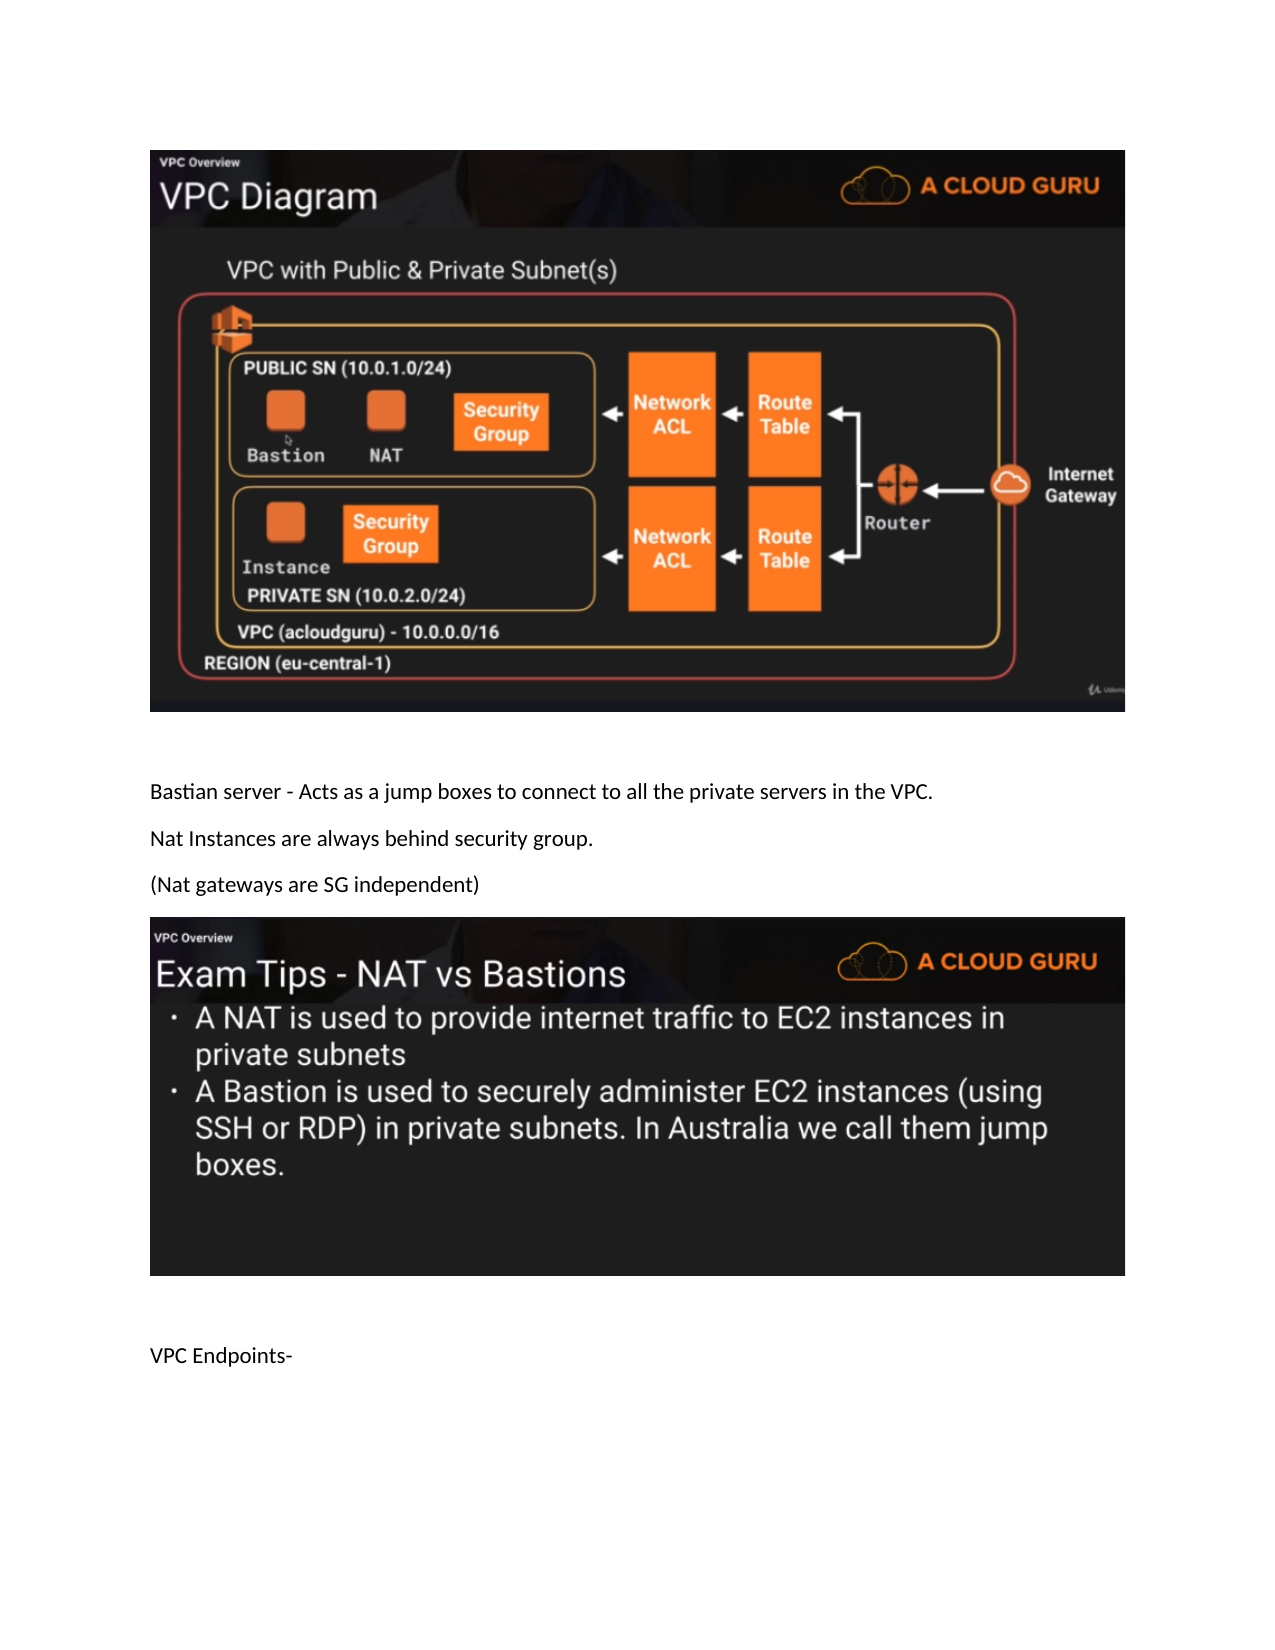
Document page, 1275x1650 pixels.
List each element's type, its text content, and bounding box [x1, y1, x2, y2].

text Bastian server - Acts as a jump boxes to connect to all the private servers in the VPC. [150, 777, 1125, 805]
picture [150, 917, 1125, 1276]
text Nat Instances are always behind security group. [150, 824, 1125, 852]
picture [150, 150, 1125, 712]
text (Nat gateways are SG independent) [150, 871, 1125, 899]
text VPC Endpoints- [150, 1341, 1125, 1369]
